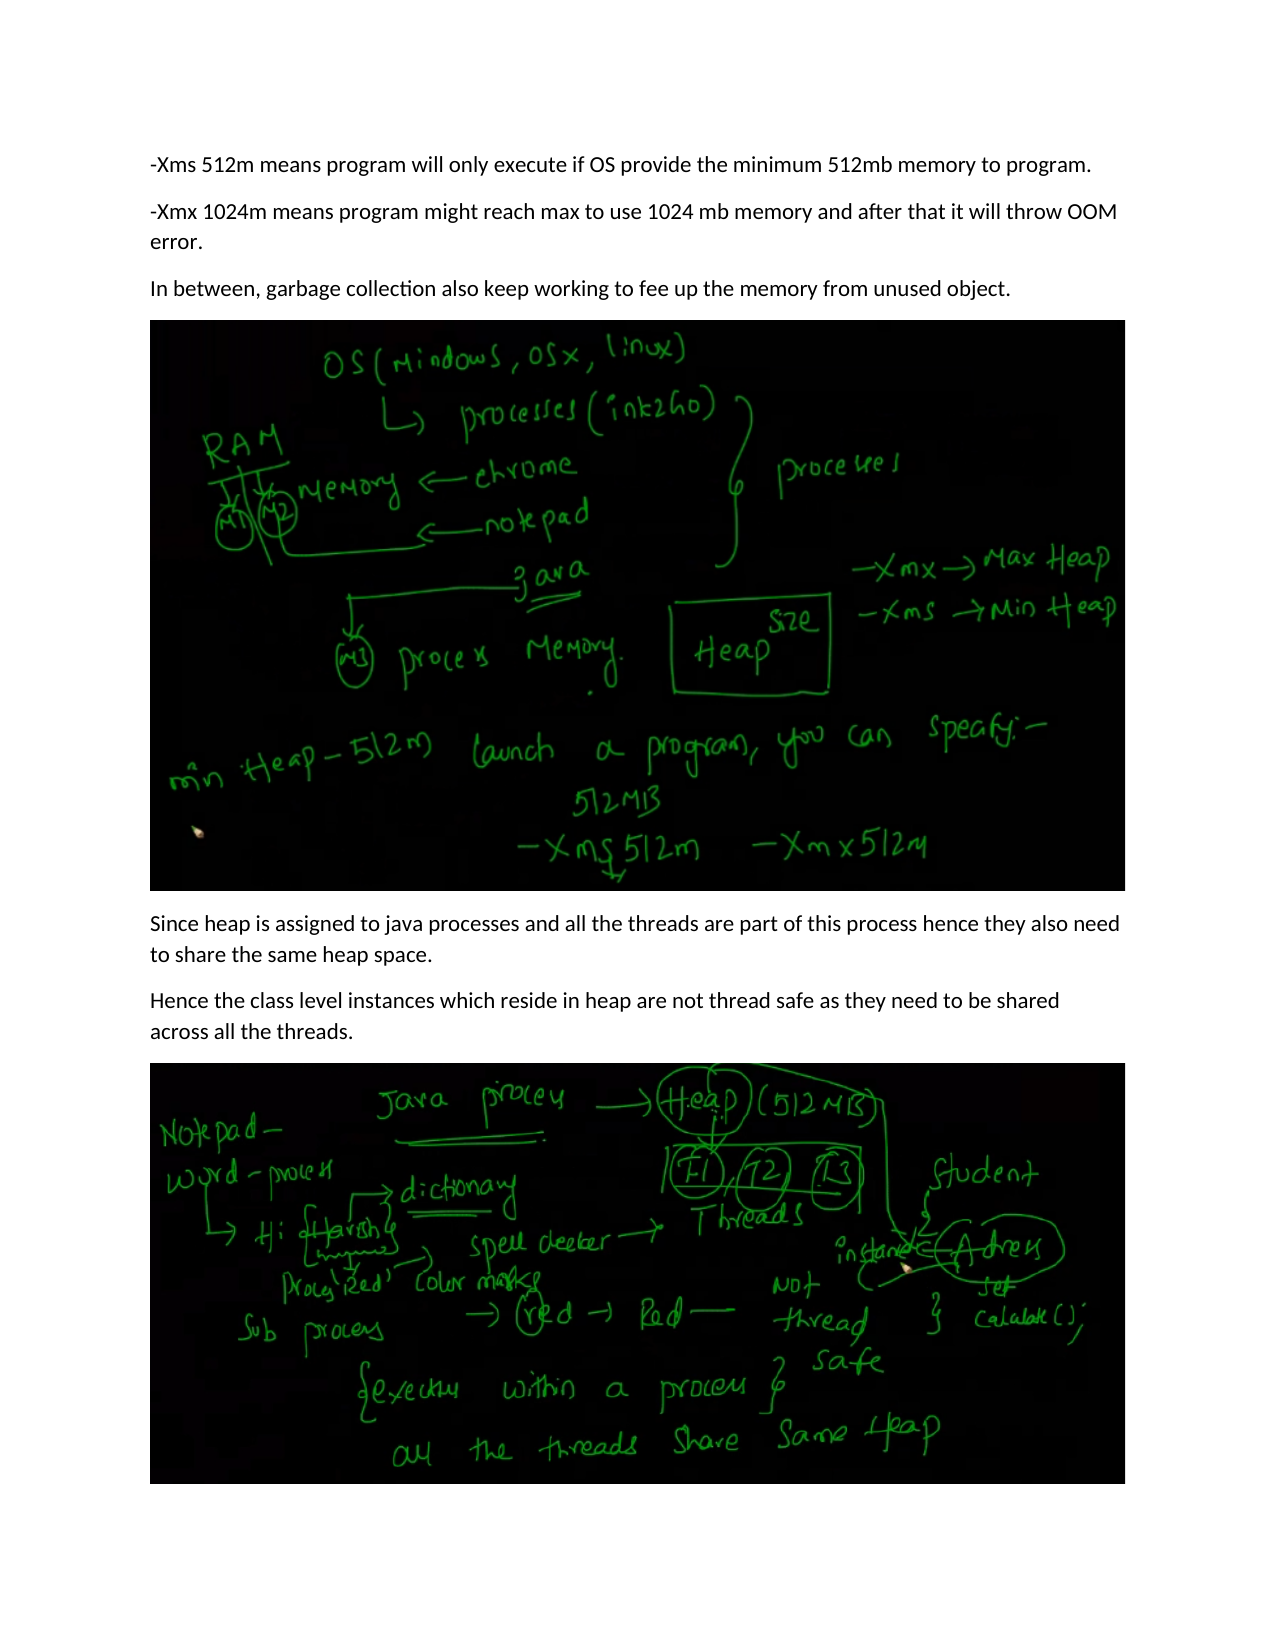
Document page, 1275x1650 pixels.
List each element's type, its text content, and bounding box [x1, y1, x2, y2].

text Since heap is assigned to java processes and all the threads are part of this process hence they also need to share the same heap space. [150, 909, 1125, 968]
text -Xmx 1024m means program might reach max to use 1024 mb memory and after that it will throw OOM error. [150, 197, 1125, 255]
picture [150, 320, 1125, 891]
picture [150, 1063, 1125, 1484]
text -Xms 512m means program will only execute if OS provide the minimum 512mb memory to program. [150, 150, 1125, 178]
text Hence the class level instances which reside in heap are not thread safe as they need to be shared across all the threads. [150, 987, 1125, 1045]
text In between, garbage collection also keep working to fee up the memory from unused object. [150, 274, 1125, 302]
